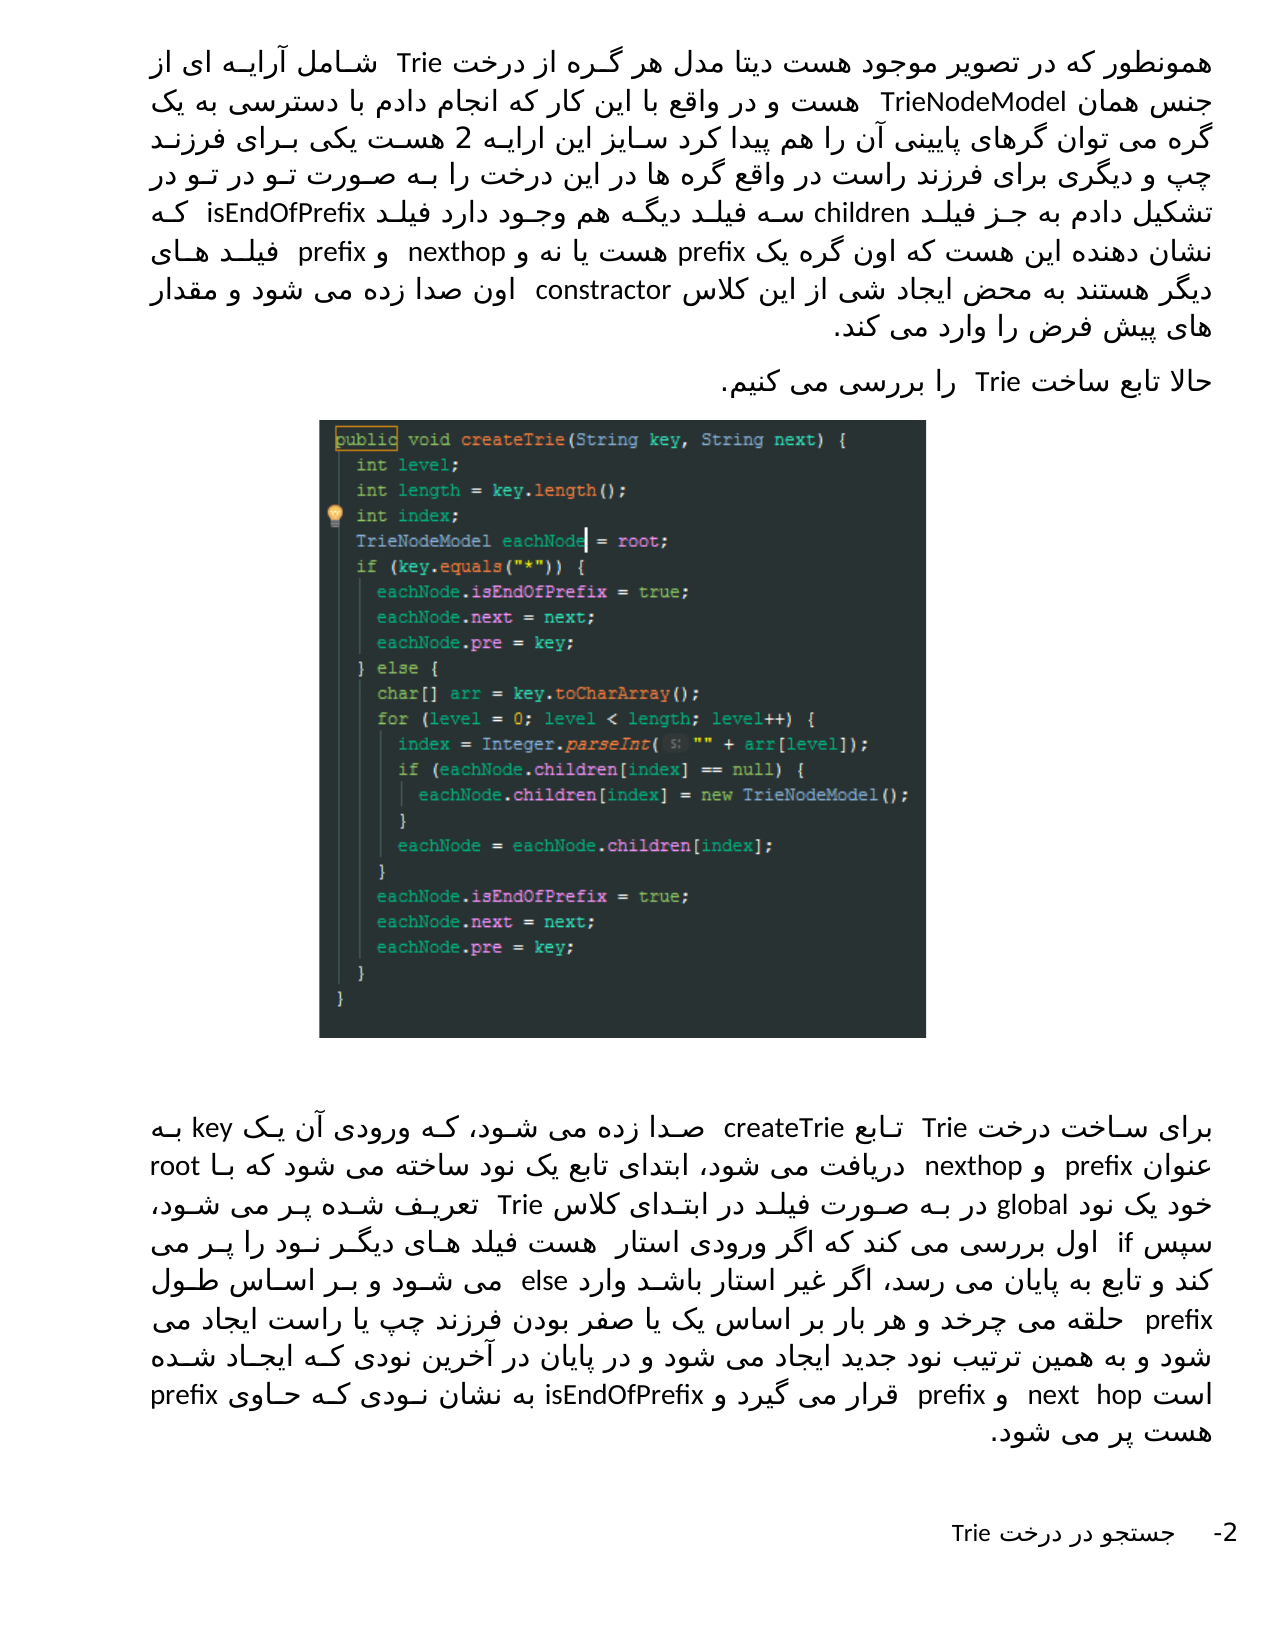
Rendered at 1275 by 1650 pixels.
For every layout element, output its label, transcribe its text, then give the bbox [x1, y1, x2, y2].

picture [319, 420, 927, 1038]
text حالا تابع ساخت Trie را بررسی می کنیم. [150, 363, 1213, 398]
list جستجو در درخت Trie [150, 1517, 1213, 1548]
text همونطور که در تصویر موجود هست دیتا مدل هر گره از درخت Trie شامل آرایه ای از جنس همان TrieNodeModel هست و در واقع با این کار که انجام دادم با دسترسی به یک گره می توان گرهای پایینی آن را هم پیدا کرد سایز این ارایه 2 هست یکی برای فرزند چپ و دیگری برای فرزند راست در واقع گره ها در این درخت را به صورت تو در تو در تشکیل دادم به جز فیلد children سه فیلد دیگه هم وجود دارد فیلد isEndOfPrefix که نشان دهنده این هست که اون گره یک prefix هست یا نه و nexthop و prefix فیلد های دیگر هستند به محض ایجاد شی از این کلاس constractor اون صدا زده می شود و مقدار های پیش فرض را وارد می کند. [150, 44, 1213, 343]
text برای ساخت درخت Trie تابع createTrie صدا زده می شود، که ورودی آن یک key به عنوان prefix و nexthop دریافت می شود، ابتدای تابع یک نود ساخته می شود که با root خود یک نود global در به صورت فیلد در ابتدای کلاس Trie تعریف شده پر می شود، سپس if اول بررسی می کند که اگر ورودی استار هست فیلد های دیگر نود را پر می کند و تابع به پایان می رسد، اگر غیر استار باشد وارد else می شود و بر اساس طول prefix حلقه می چرخد و هر بار بر اساس یک یا صفر بودن فرزند چپ یا راست ایجاد می شود و به همین ترتیب نود جدید ایجاد می شود و در پایان در آخرین نودی که ایجاد شده است next hop و prefix قرار می گیرد و isEndOfPrefix به نشان نودی که حاوی prefix هست پر می شود. [150, 1109, 1213, 1448]
